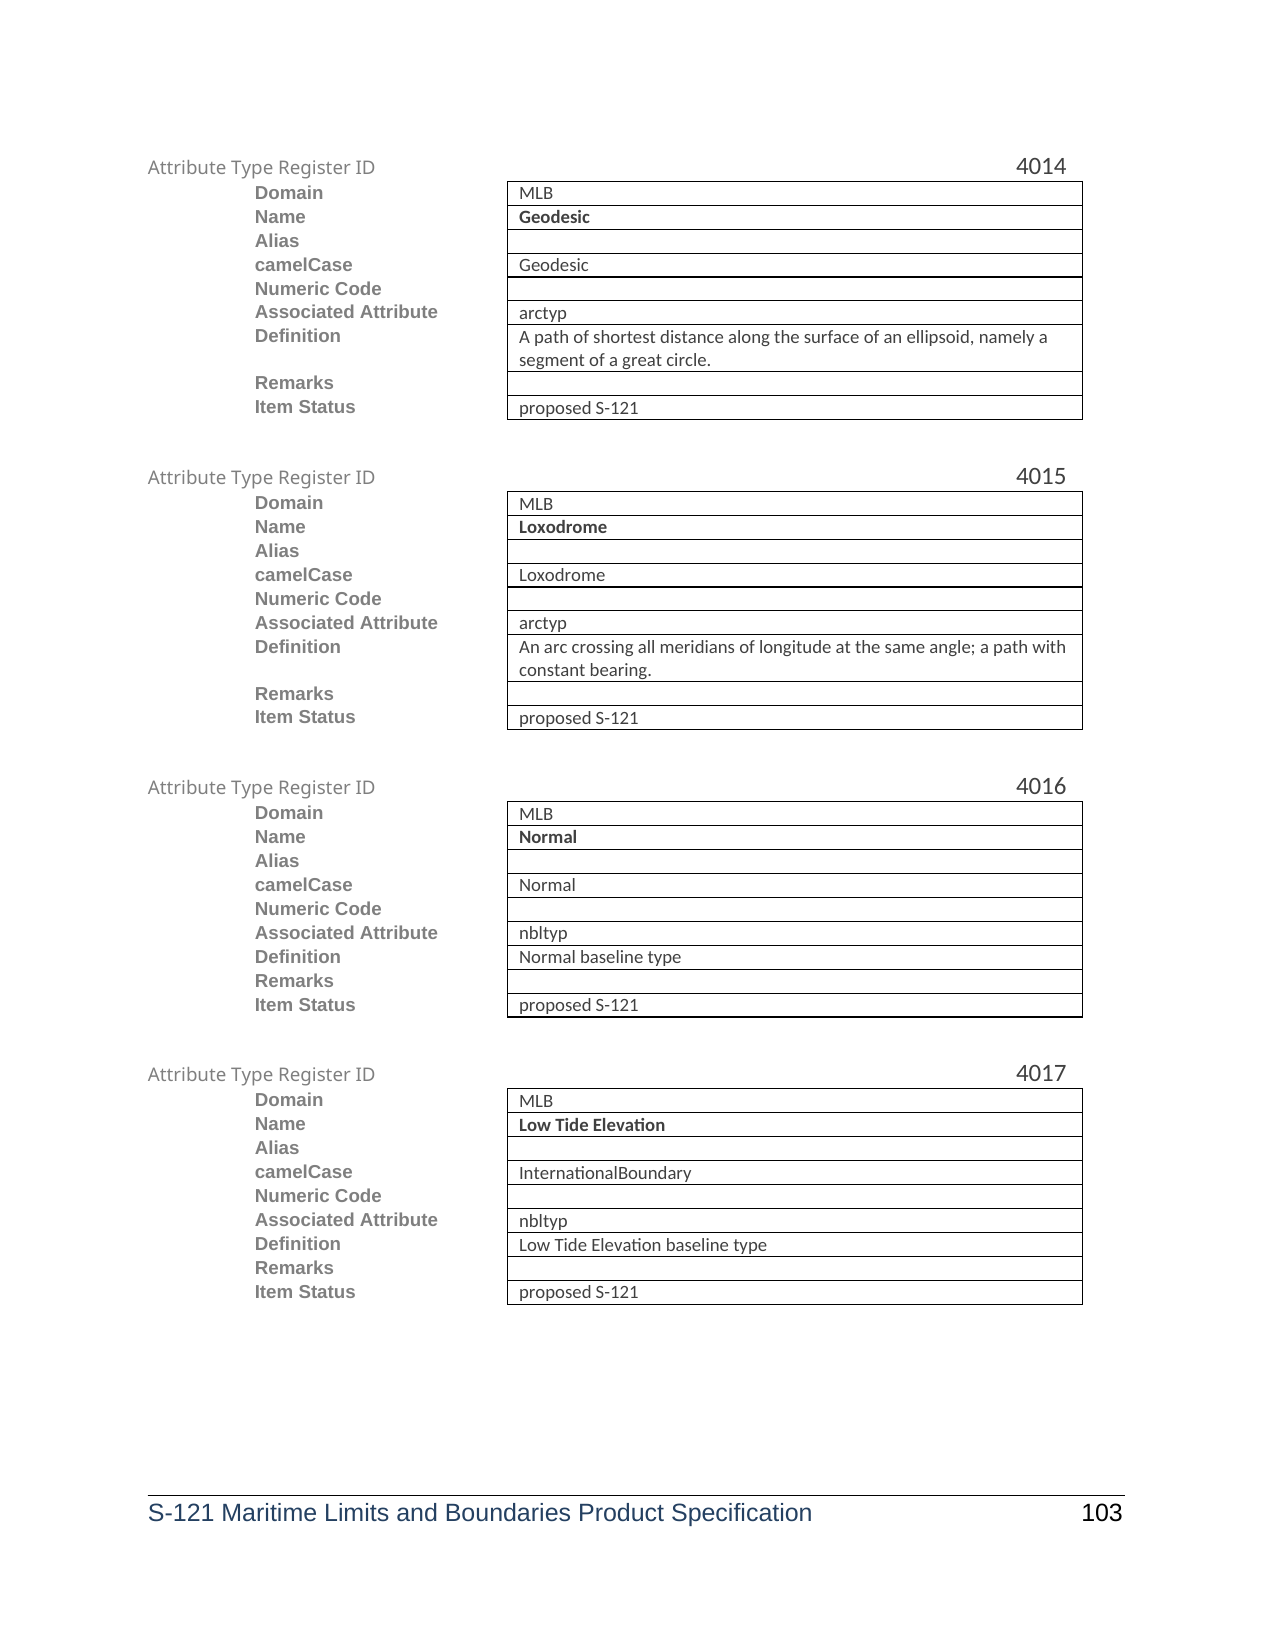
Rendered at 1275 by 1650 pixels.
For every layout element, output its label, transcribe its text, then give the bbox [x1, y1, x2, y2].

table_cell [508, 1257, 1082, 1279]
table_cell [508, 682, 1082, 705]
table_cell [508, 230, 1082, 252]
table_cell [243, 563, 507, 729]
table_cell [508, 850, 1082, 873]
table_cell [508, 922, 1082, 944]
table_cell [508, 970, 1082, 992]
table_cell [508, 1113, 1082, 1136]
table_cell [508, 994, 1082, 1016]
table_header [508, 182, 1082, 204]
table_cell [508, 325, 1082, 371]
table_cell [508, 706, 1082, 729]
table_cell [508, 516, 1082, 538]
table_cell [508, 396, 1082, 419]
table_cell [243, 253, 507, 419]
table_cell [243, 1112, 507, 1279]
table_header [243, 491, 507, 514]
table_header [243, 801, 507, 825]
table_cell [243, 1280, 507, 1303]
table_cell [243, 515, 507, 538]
text Attribute Type Register ID 4014 [148, 150, 1125, 181]
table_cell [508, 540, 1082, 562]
text Attribute Type Register ID 4015 [148, 460, 1125, 491]
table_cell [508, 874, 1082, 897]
text Attribute Type Register ID 4017 [148, 1057, 1125, 1088]
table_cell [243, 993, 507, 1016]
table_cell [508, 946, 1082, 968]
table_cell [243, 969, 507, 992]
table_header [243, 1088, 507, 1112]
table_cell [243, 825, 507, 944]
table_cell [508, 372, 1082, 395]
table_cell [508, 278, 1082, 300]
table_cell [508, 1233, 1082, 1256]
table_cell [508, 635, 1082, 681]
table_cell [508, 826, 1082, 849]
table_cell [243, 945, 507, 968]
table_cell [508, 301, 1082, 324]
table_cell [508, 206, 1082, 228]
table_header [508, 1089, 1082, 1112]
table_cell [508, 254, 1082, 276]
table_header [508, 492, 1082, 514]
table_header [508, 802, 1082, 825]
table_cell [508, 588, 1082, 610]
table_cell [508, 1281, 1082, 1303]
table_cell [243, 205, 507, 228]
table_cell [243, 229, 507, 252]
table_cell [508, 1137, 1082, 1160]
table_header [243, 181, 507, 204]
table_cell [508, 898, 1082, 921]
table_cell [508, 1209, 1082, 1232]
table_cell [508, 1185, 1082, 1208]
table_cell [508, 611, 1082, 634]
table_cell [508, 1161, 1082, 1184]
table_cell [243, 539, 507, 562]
text Attribute Type Register ID 4016 [148, 770, 1125, 801]
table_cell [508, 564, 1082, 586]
